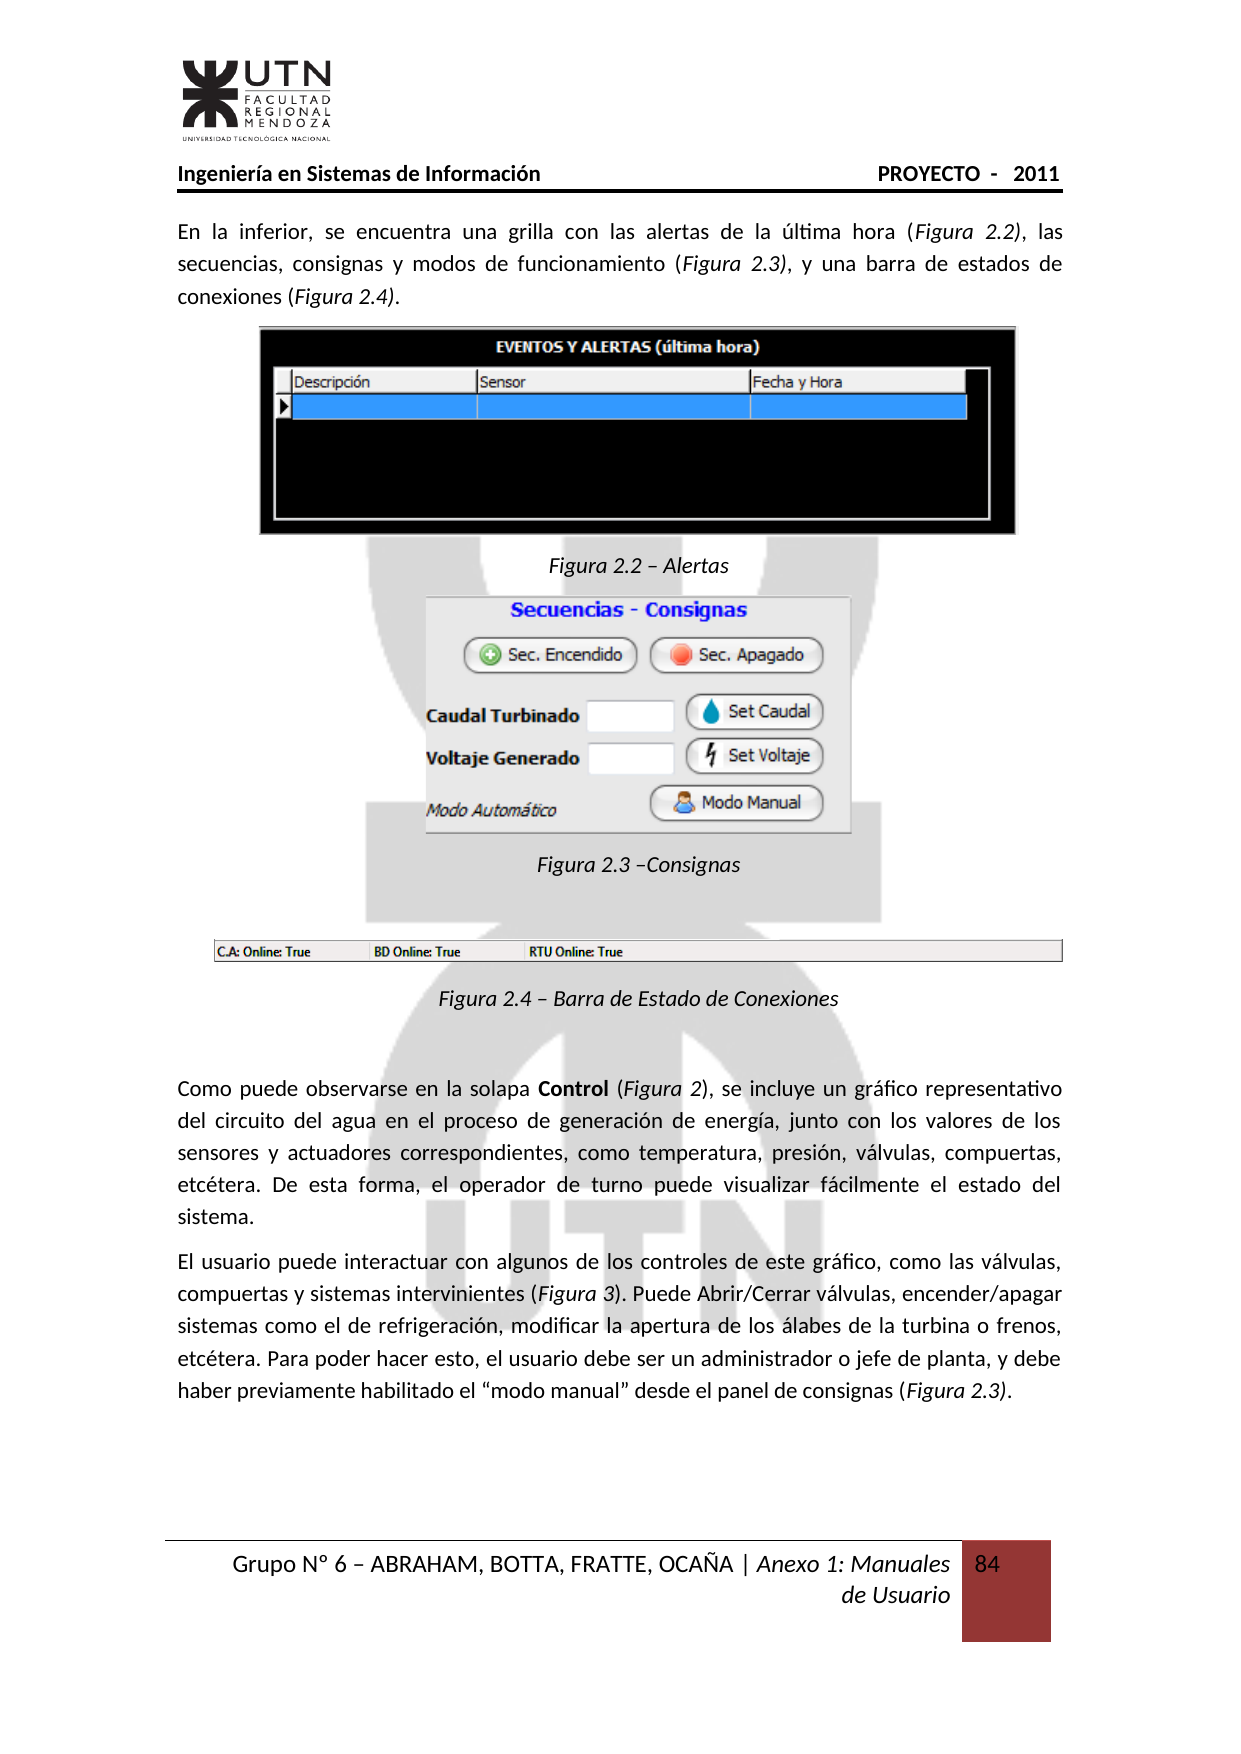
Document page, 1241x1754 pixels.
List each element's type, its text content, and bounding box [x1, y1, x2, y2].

list Figura 2.4 – Barra de Estado de Conexiones [177, 984, 1063, 1012]
picture [258, 326, 1019, 535]
picture [425, 595, 852, 834]
list Figura 2.3 –Consignas [177, 850, 1063, 878]
picture [214, 939, 1067, 962]
text Como puede observarse en la solapa Control (Figura 2), se incluye un gráfico representativo del circuito del agua en el proceso de generación de energía, junto con los valores de los sensores y actuadores correspondientes, como temperatura, presión, válvulas, compuertas, etcétera. De esta forma, el operador de turno puede visualizar fácilmente el estado del sistema. [177, 1074, 1063, 1230]
list Figura 2.2 – Alertas [177, 551, 1063, 579]
text En la inferior, se encuentra una grilla con las alertas de la última hora (Figura 2.2), las secuencias, consignas y modos de funcionamiento (Figura 2.3), y una barra de estados de conexiones (Figura 2.4). [177, 217, 1063, 310]
text El usuario puede interactuar con algunos de los controles de este gráfico, como las válvulas, compuertas y sistemas intervinientes (Figura 3). Puede Abrir/Cerrar válvulas, encender/apagar sistemas como el de refrigeración, modificar la apertura de los álabes de la turbina o frenos, etcétera. Para poder hacer esto, el usuario debe ser un administrador o jefe de planta, y debe haber previamente habilitado el “modo manual” desde el panel de consignas (Figura 2.3). [177, 1247, 1063, 1404]
picture [177, 59, 334, 147]
